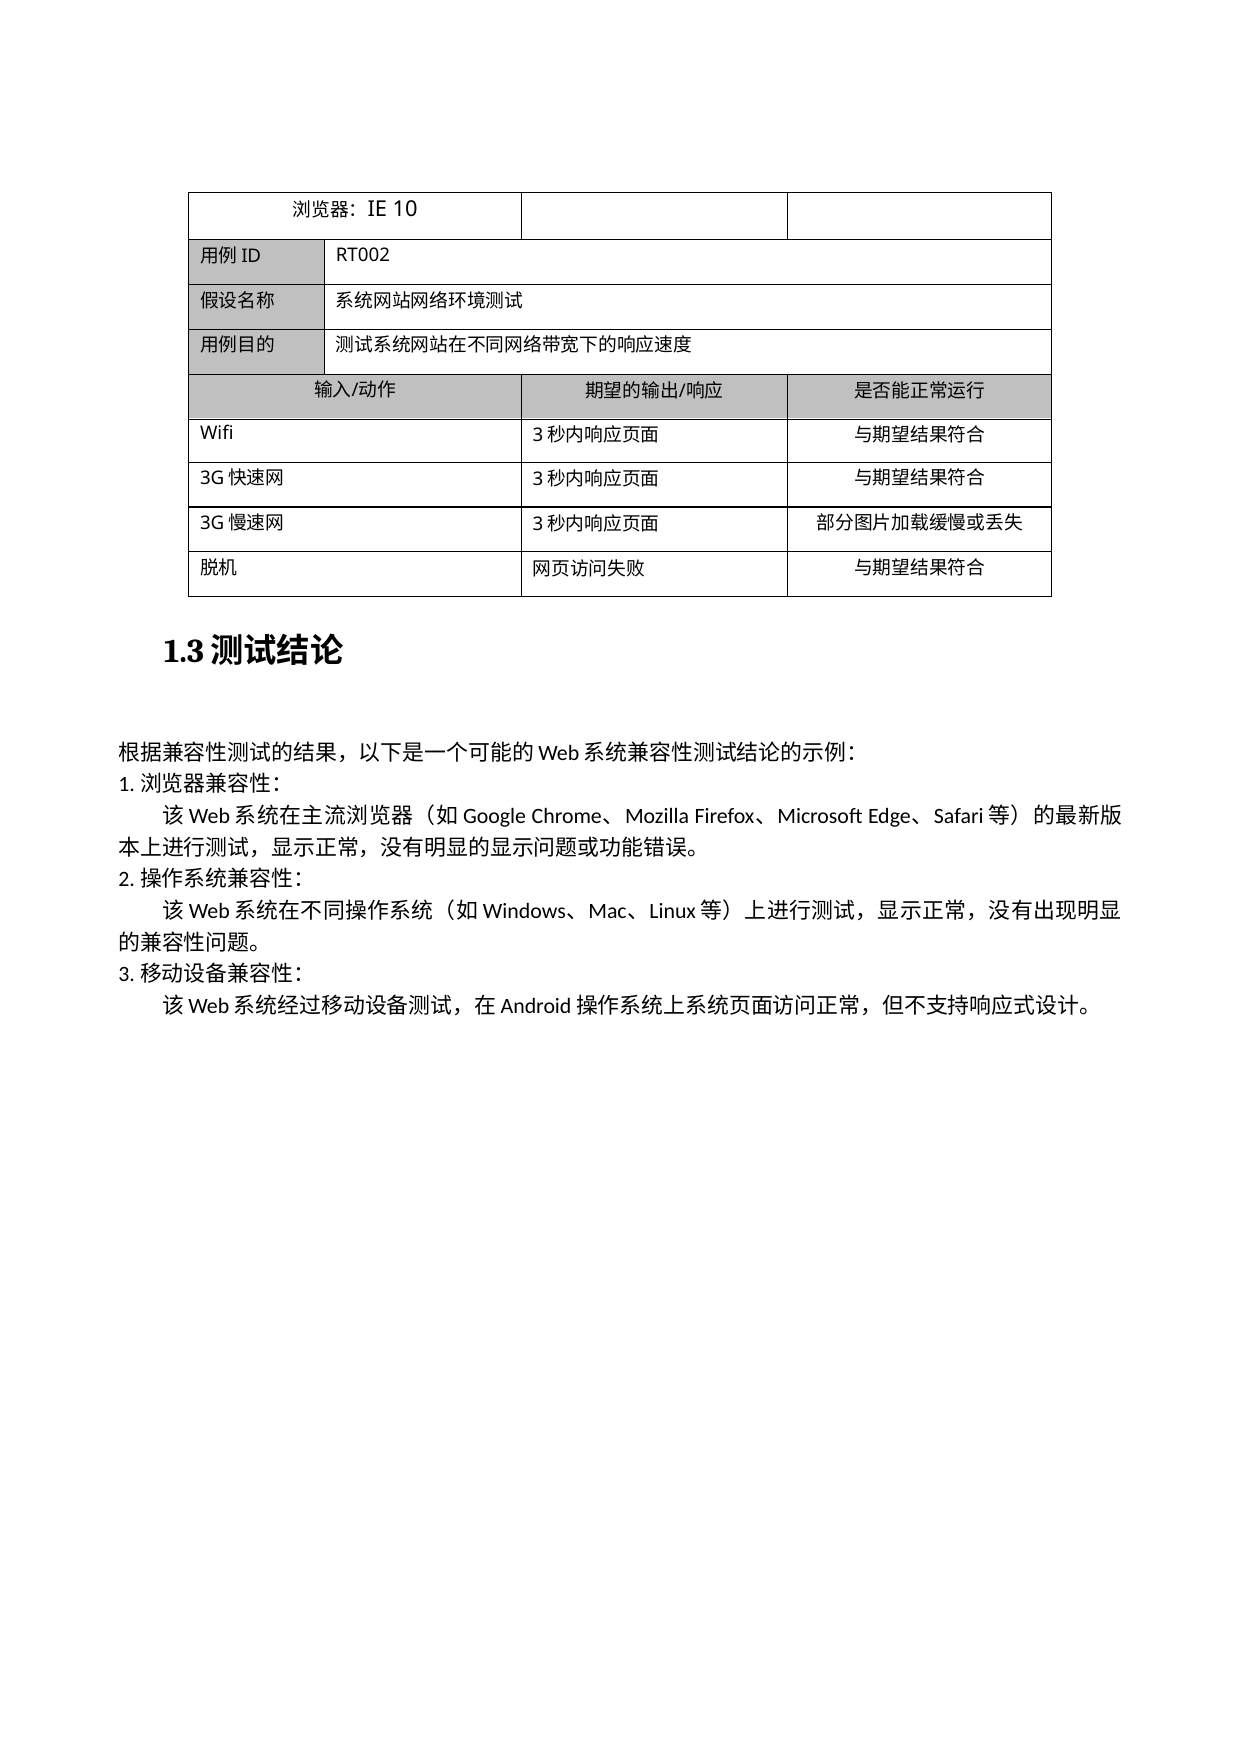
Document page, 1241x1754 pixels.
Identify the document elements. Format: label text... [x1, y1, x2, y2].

text 1. 浏览器兼容性： [118, 766, 1122, 798]
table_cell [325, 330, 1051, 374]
text 该Web系统在主流浏览器（如Google Chrome、Mozilla Firefox、Microsoft Edge、Safari等）的最新版本上进行测试，显示正常，没有明显的显示问题或功能错误。 [118, 798, 1122, 861]
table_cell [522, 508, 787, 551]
text 2. 操作系统兼容性： [118, 861, 1122, 893]
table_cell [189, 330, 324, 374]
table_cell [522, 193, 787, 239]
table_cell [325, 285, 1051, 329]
text 该Web系统在不同操作系统（如Windows、Mac、Linux等）上进行测试，显示正常，没有出现明显的兼容性问题。 [118, 893, 1122, 956]
text 3. 移动设备兼容性： [118, 956, 1122, 988]
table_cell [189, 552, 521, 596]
subtitle 测试结论 [164, 624, 1122, 672]
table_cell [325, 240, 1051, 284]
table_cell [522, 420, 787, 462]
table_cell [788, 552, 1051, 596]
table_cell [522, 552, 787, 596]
text 根据兼容性测试的结果，以下是一个可能的Web系统兼容性测试结论的示例： [118, 734, 1122, 766]
text 该Web系统经过移动设备测试，在Android操作系统上系统页面访问正常，但不支持响应式设计。 [118, 988, 1122, 1019]
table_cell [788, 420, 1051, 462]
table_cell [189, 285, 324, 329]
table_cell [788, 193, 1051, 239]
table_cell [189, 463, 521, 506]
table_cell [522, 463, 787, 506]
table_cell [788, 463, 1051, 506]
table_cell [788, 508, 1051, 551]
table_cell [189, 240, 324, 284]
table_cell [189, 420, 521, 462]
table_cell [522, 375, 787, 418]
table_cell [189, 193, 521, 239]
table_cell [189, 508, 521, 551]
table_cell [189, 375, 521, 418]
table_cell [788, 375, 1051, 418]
